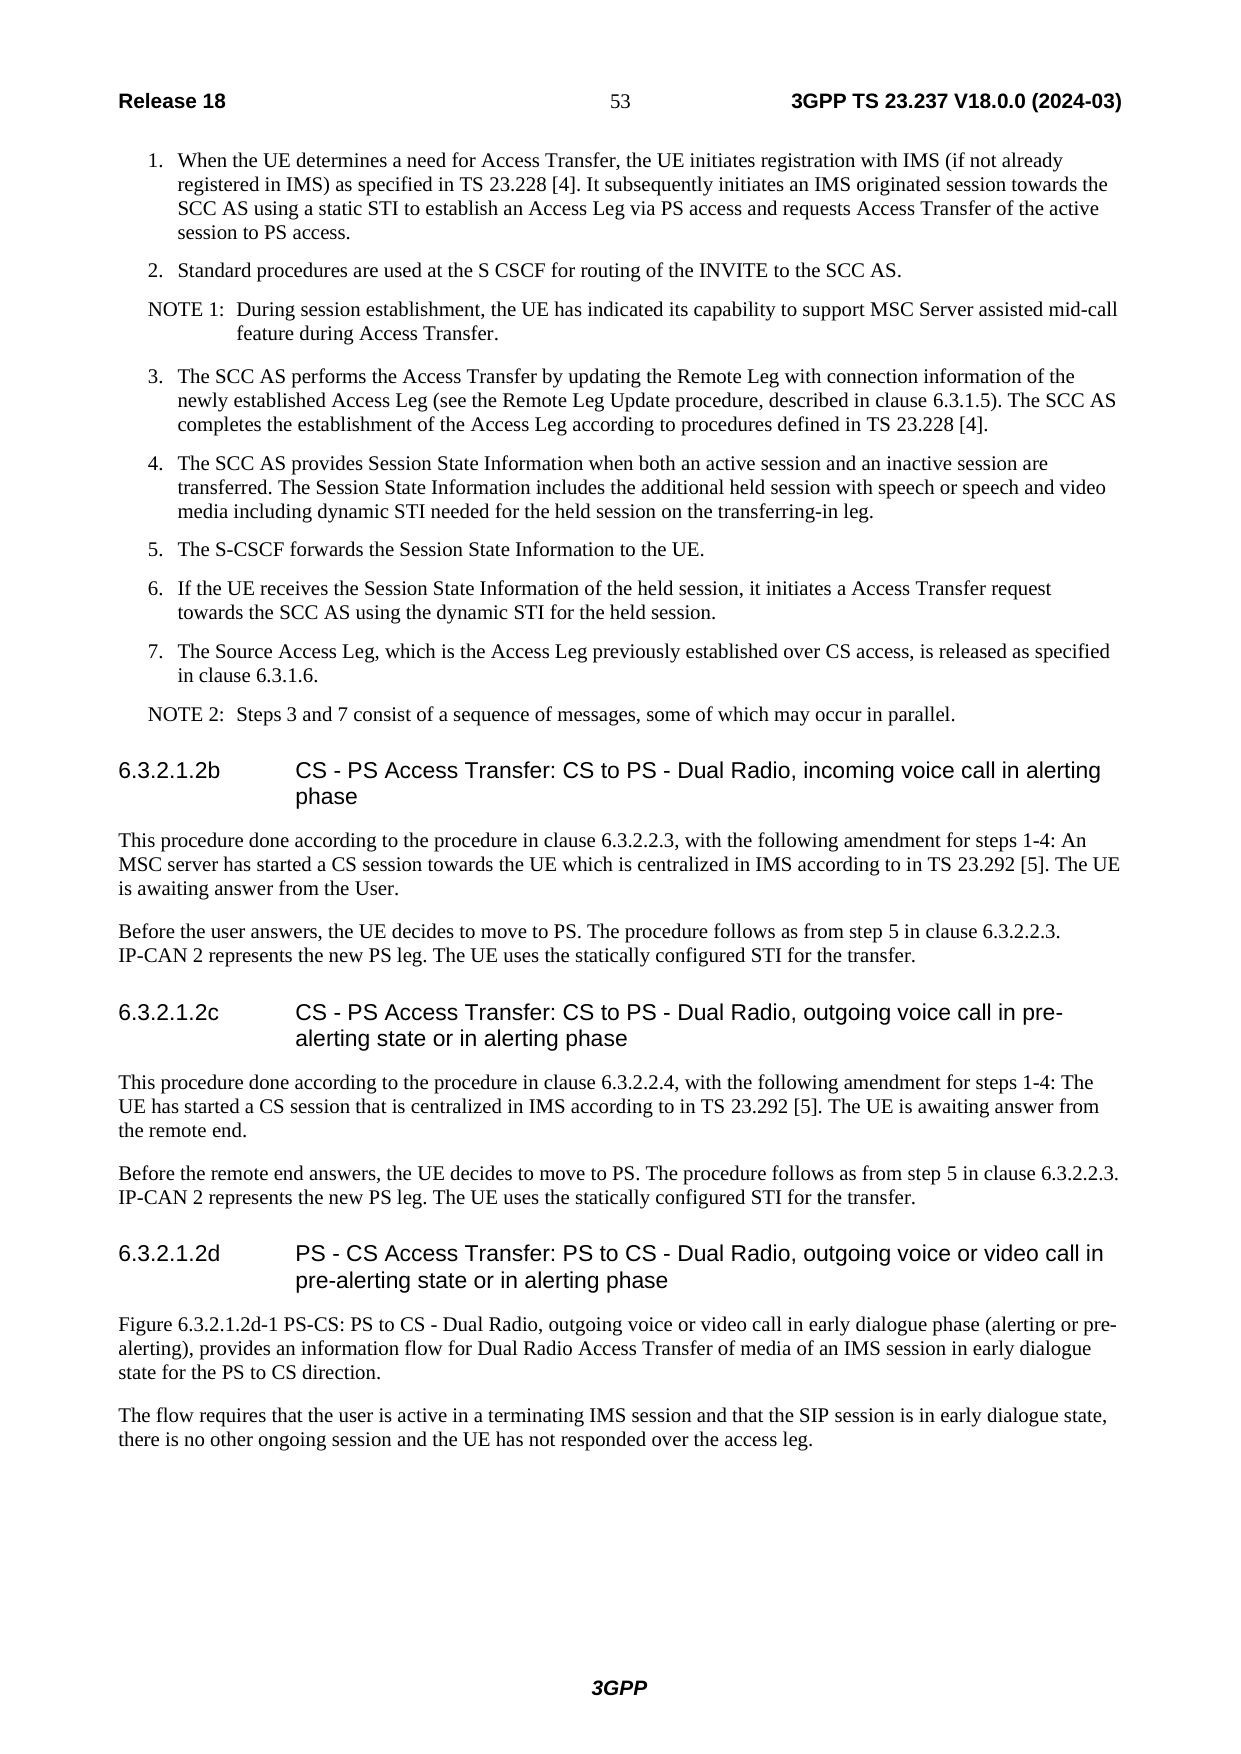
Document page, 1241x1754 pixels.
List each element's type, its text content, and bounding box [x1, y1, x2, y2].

text NOTE 2: Steps 3 and 7 consist of a sequence of messages, some of which may occur in parallel. [148, 701, 1122, 726]
text This procedure done according to the procedure in clause 6.3.2.2.3, with the following amendment for steps 1-4: An MSC server has started a CS session towards the UE which is centralized in IMS according to in TS 23.292 [5]. The UE is awaiting answer from the User. [118, 828, 1122, 900]
subtitle 6.3.2.1.2d PS - CS Access Transfer: PS to CS - Dual Radio, outgoing voice or video call in pre-alerting state or in alerting phase [118, 1240, 1122, 1293]
text 6. If the UE receives the Session State Information of the held session, it initiates a Access Transfer request towards the SCC AS using the dynamic STI for the held session. [148, 576, 1122, 624]
text Before the user answers, the UE decides to move to PS. The procedure follows as from step 5 in clause 6.3.2.2.3. IP-CAN 2 represents the new PS leg. The UE uses the statically configured STI for the transfer. [118, 919, 1122, 967]
text Before the remote end answers, the UE decides to move to PS. The procedure follows as from step 5 in clause 6.3.2.2.3. IP-CAN 2 represents the new PS leg. The UE uses the statically configured STI for the transfer. [118, 1161, 1122, 1209]
text 4. The SCC AS provides Session State Information when both an active session and an inactive session are transferred. The Session State Information includes the additional held session with speech or speech and video media including dynamic STI needed for the held session on the transferring-in leg. [148, 451, 1122, 523]
text This procedure done according to the procedure in clause 6.3.2.2.4, with the following amendment for steps 1-4: The UE has started a CS session that is centralized in IMS according to in TS 23.292 [5]. The UE is awaiting answer from the remote end. [118, 1070, 1122, 1142]
text 2. Standard procedures are used at the S CSCF for routing of the INVITE to the SCC AS. [148, 258, 1122, 282]
text NOTE 1: During session establishment, the UE has indicated its capability to support MSC Server assisted mid-call feature during Access Transfer. [148, 297, 1122, 345]
subtitle 6.3.2.1.2c CS - PS Access Transfer: CS to PS - Dual Radio, outgoing voice call in pre-alerting state or in alerting phase [118, 998, 1122, 1051]
subtitle 6.3.2.1.2b CS - PS Access Transfer: CS to PS - Dual Radio, incoming voice call in alerting phase [118, 757, 1122, 809]
text Figure 6.3.2.1.2d-1 PS-CS: PS to CS - Dual Radio, outgoing voice or video call in early dialogue phase (alerting or pre-alerting), provides an information flow for Dual Radio Access Transfer of media of an IMS session in early dialogue state for the PS to CS direction. [118, 1312, 1122, 1384]
text 7. The Source Access Leg, which is the Access Leg previously established over CS access, is released as specified in clause 6.3.1.6. [148, 639, 1122, 687]
text 3. The SCC AS performs the Access Transfer by updating the Remote Leg with connection information of the newly established Access Leg (see the Remote Leg Update procedure, described in clause 6.3.1.5). The SCC AS completes the establishment of the Access Leg according to procedures defined in TS 23.228 [4]. [148, 364, 1122, 436]
text 1. When the UE determines a need for Access Transfer, the UE initiates registration with IMS (if not already registered in IMS) as specified in TS 23.228 [4]. It subsequently initiates an IMS originated session towards the SCC AS using a static STI to establish an Access Leg via PS access and requests Access Transfer of the active session to PS access. [148, 147, 1122, 244]
text 5. The S-CSCF forwards the Session State Information to the UE. [148, 537, 1122, 561]
text The flow requires that the user is active in a terminating IMS session and that the SIP session is in early dialogue state, there is no other ongoing session and the UE has not responded over the access leg. [118, 1403, 1122, 1451]
